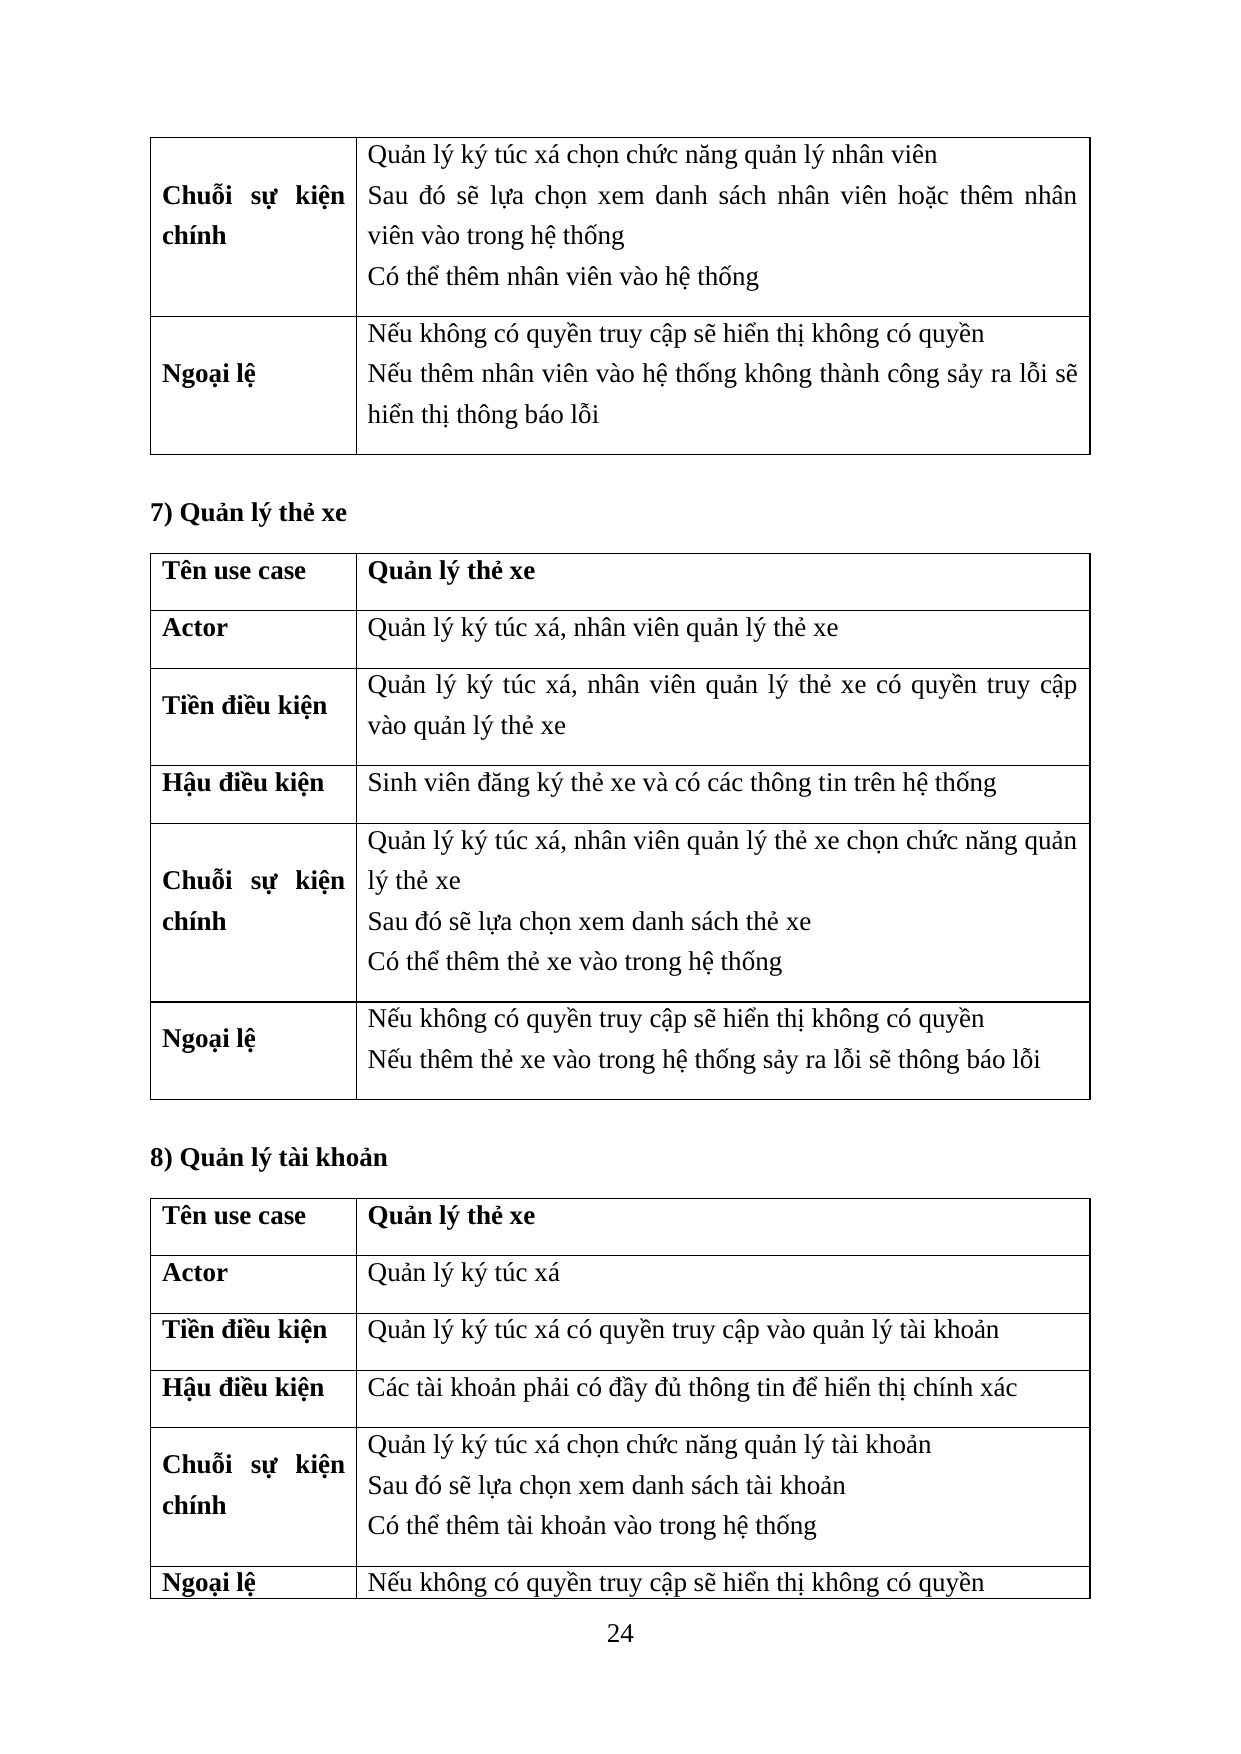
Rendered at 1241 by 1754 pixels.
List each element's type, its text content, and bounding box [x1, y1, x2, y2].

table_header Quản lý thẻ xe [357, 554, 1089, 610]
table_cell Hậu điều kiện [151, 766, 356, 823]
table_header Quản lý thẻ xe [357, 1199, 1089, 1255]
table_cell Nếu không có quyền truy cập sẽ hiển thị không có quyền Nếu thêm thẻ xe vào trong hệ thống sảy ra lỗi sẽ thông báo lỗi [357, 1003, 1089, 1099]
table_cell Tiền điều kiện [151, 1314, 356, 1370]
table_cell Quản lý ký túc xá chọn chức năng quản lý nhân viên Sau đó sẽ lựa chọn xem danh sách nhân viên hoặc thêm nhân viên vào trong hệ thống Có thể thêm nhân viên vào hệ thống [357, 138, 1089, 316]
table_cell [357, 1567, 1089, 1598]
text 8) Quản lý tài khoản [150, 1141, 1090, 1172]
table_cell Ngoại lệ [151, 317, 356, 454]
table_cell Quản lý ký túc xá [357, 1256, 1089, 1312]
table_cell Tiền điều kiện [151, 669, 356, 765]
table_cell Sinh viên đăng ký thẻ xe và có các thông tin trên hệ thống [357, 766, 1089, 823]
table_cell Nếu không có quyền truy cập sẽ hiển thị không có quyền Nếu thêm nhân viên vào hệ thống không thành công sảy ra lỗi sẽ hiển thị thông báo lỗi [357, 317, 1089, 454]
table_cell Quản lý ký túc xá chọn chức năng quản lý tài khoản Sau đó sẽ lựa chọn xem danh sách tài khoản Có thể thêm tài khoản vào trong hệ thống [357, 1428, 1089, 1566]
table_cell Các tài khoản phải có đầy đủ thông tin để hiển thị chính xác [357, 1371, 1089, 1427]
table_header Tên use case [151, 1199, 356, 1255]
table_cell Quản lý ký túc xá, nhân viên quản lý thẻ xe [357, 611, 1089, 667]
table_cell Chuỗi sự kiện chính [151, 824, 356, 1001]
table_cell Ngoại lệ [151, 1003, 356, 1099]
table_cell Hậu điều kiện [151, 1371, 356, 1427]
table_header Tên use case [151, 554, 356, 610]
table_cell Chuỗi sự kiện chính [151, 138, 356, 316]
table_cell Chuỗi sự kiện chính [151, 1428, 356, 1566]
table_cell Quản lý ký túc xá có quyền truy cập vào quản lý tài khoản [357, 1314, 1089, 1370]
table_cell Ngoại lệ [151, 1567, 356, 1598]
text 7) Quản lý thẻ xe [150, 496, 1090, 527]
table_cell Actor [151, 1256, 356, 1312]
table_cell Quản lý ký túc xá, nhân viên quản lý thẻ xe có quyền truy cập vào quản lý thẻ xe [357, 669, 1089, 765]
table_cell Actor [151, 611, 356, 667]
table_cell Quản lý ký túc xá, nhân viên quản lý thẻ xe chọn chức năng quản lý thẻ xe Sau đó sẽ lựa chọn xem danh sách thẻ xe Có thể thêm thẻ xe vào trong hệ thống [357, 824, 1089, 1001]
